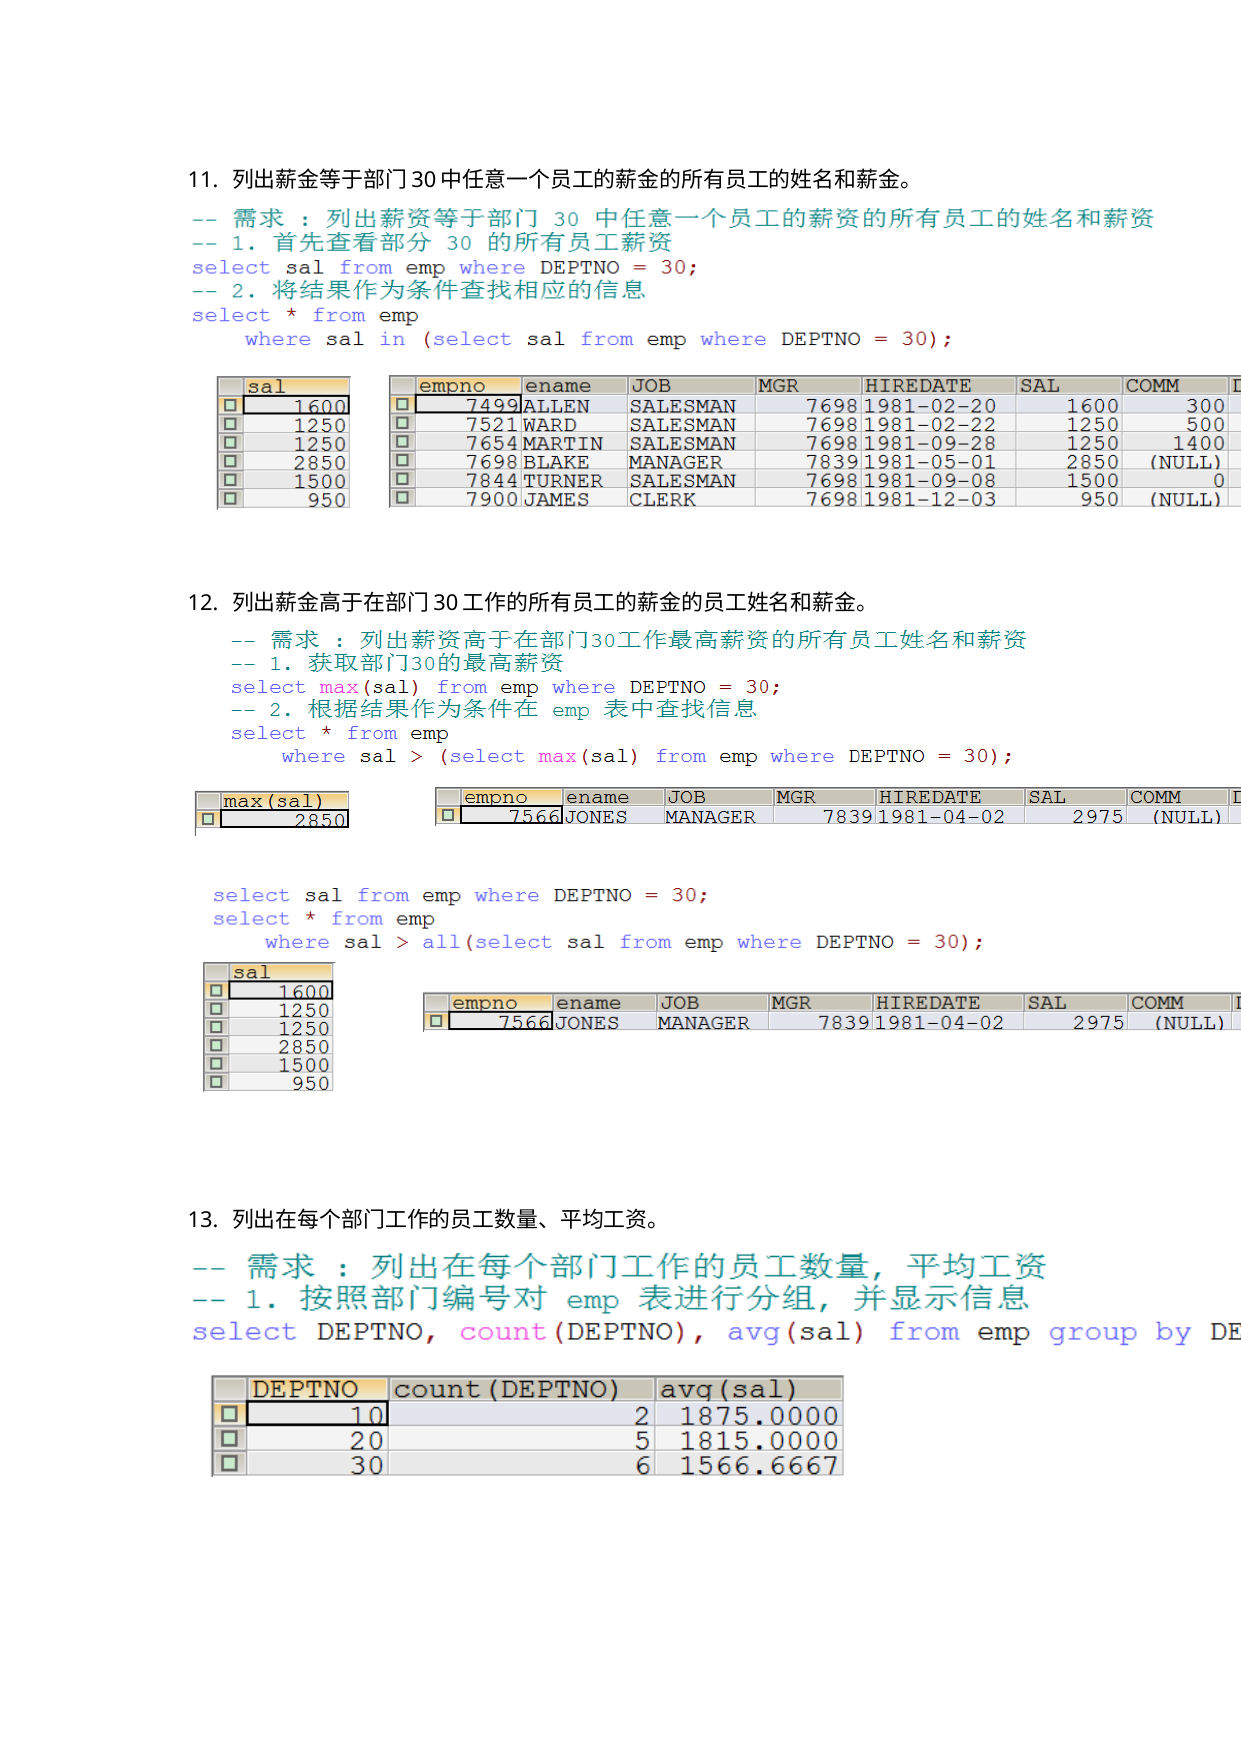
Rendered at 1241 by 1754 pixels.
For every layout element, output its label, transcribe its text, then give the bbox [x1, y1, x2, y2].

picture [187, 1245, 1241, 1484]
picture [187, 201, 1241, 513]
picture [187, 886, 1241, 1096]
list 列出薪金高于在部门30工作的所有员工的薪金的员工姓名和薪金。 [187, 584, 1053, 617]
list 列出在每个部门工作的员工数量、平均工资。 [187, 1202, 1053, 1234]
picture [187, 625, 1241, 837]
list 列出薪金等于部门30中任意一个员工的薪金的所有员工的姓名和薪金。 [187, 162, 1053, 194]
